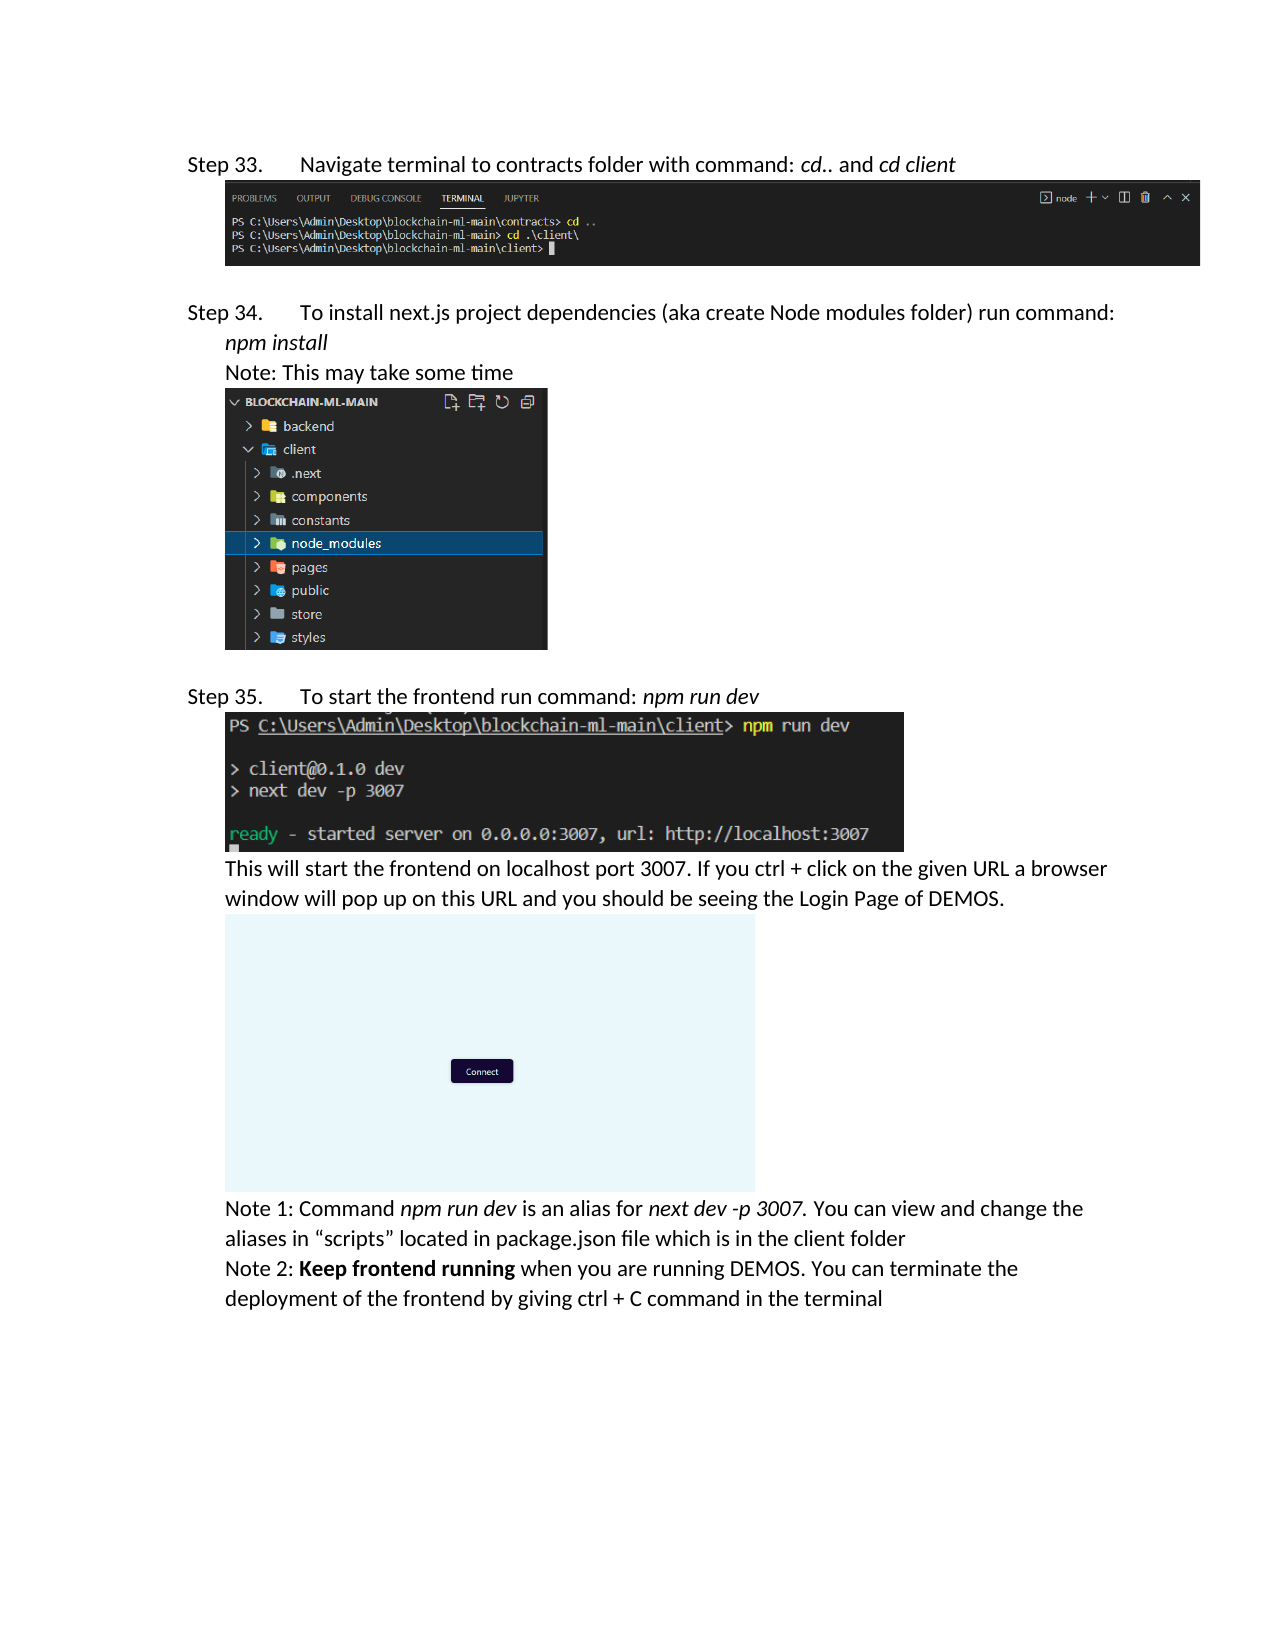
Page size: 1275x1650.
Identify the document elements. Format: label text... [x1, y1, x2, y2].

picture [225, 712, 904, 852]
list Note 2: Keep frontend running when you are running DEMOS. You can terminate the deployment of the frontend by giving ctrl + C command in the terminal [225, 1254, 1125, 1312]
list Note: This may take some time [225, 358, 1125, 387]
list Navigate terminal to contracts folder with command: cd.. and cd client [187, 150, 1125, 178]
picture [225, 914, 756, 1192]
picture [225, 180, 1200, 266]
list Note 1: Command npm run dev is an alias for next dev -p 3007. You can view and change the aliases in “scripts” located in package.json file which is in the client folder [225, 1194, 1125, 1252]
list To install next.js project dependencies (aka create Node modules folder) run command: npm install [187, 298, 1125, 356]
list To start the frontend run command: npm run dev [187, 682, 1125, 710]
picture [225, 388, 548, 650]
list This will start the frontend on localhost port 3007. If you ctrl + click on the given URL a browser window will pop up on this URL and you should be seeing the Login Page of DEMOS. [225, 854, 1125, 912]
